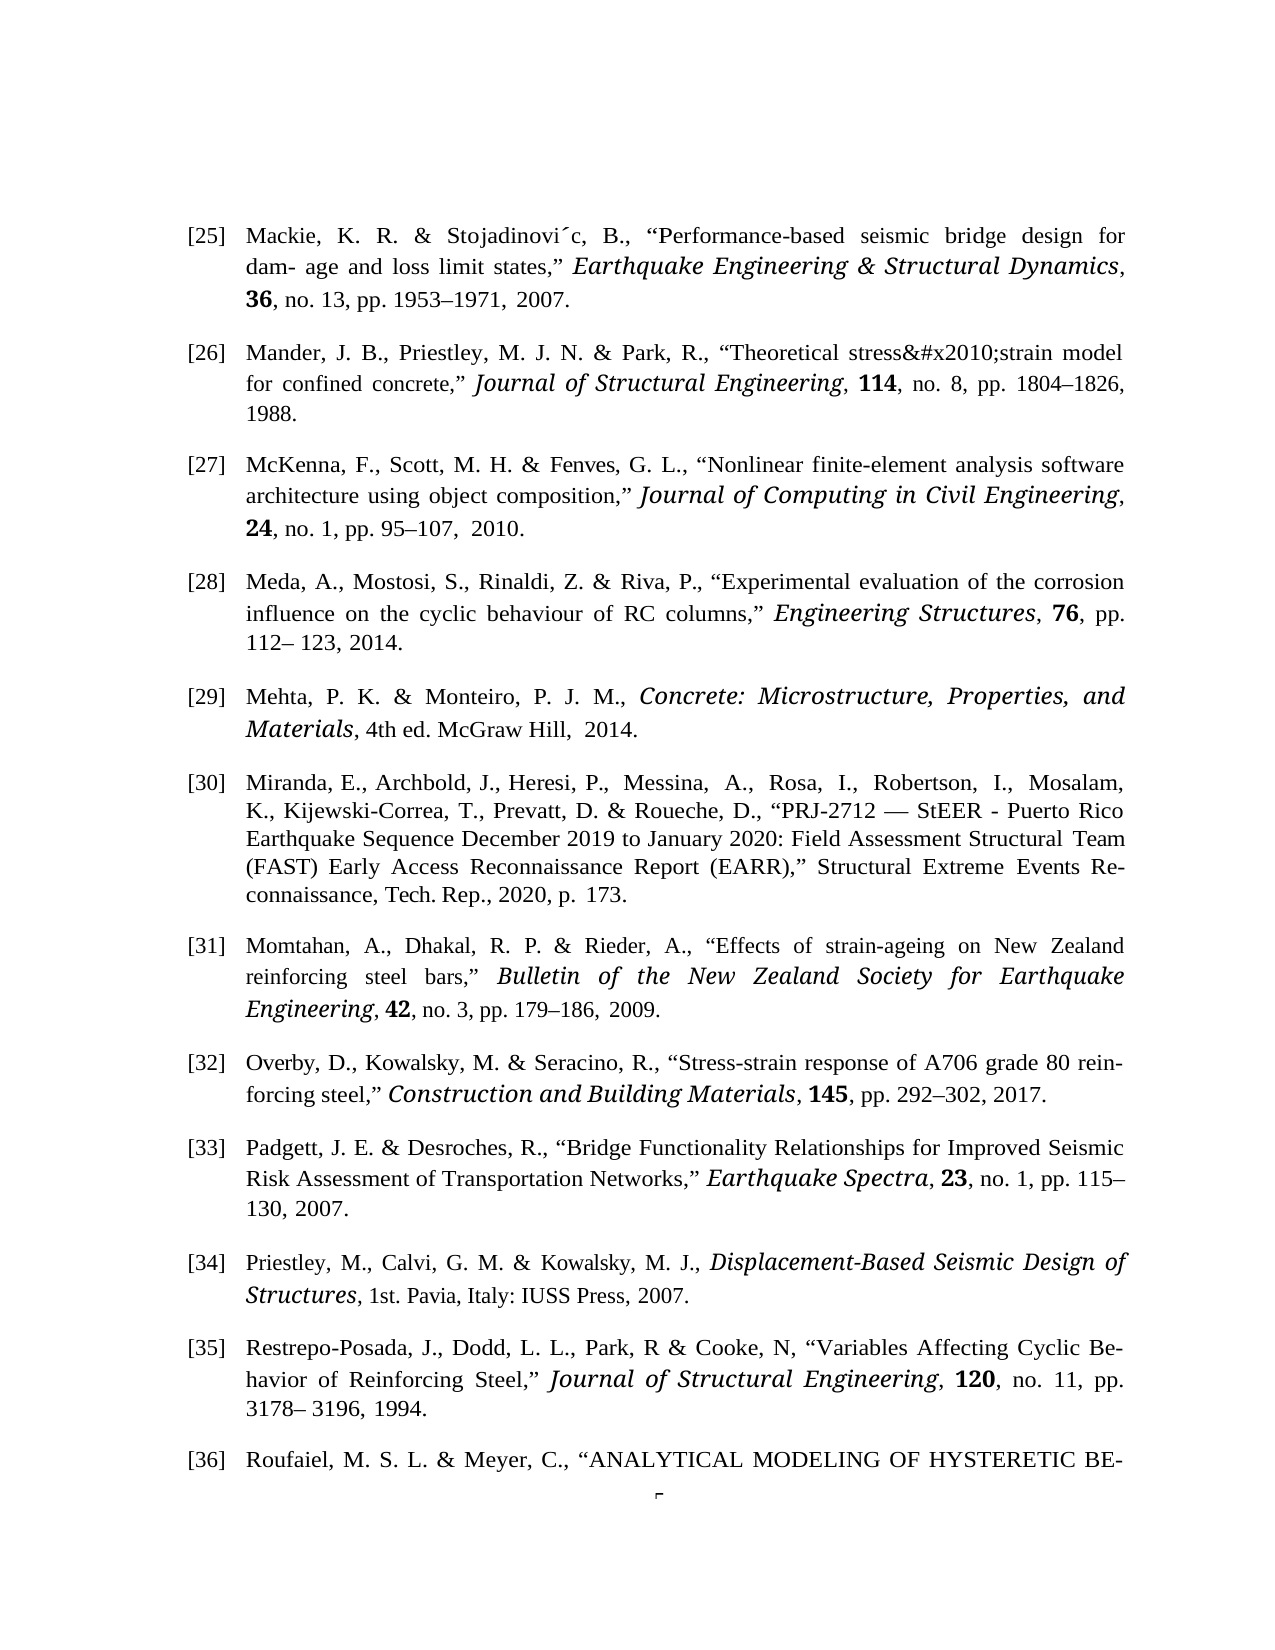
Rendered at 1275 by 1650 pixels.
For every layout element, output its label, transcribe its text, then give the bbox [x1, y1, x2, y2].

list Mackie, K. R. & Stojadinovi´c, B., “Performance-based seismic bridge design for dam- age and loss limit states,” Earthquake Engineering & Structural Dynamics, 36, no. 13, pp. 1953–1971, 2007. [187, 222, 1125, 314]
list Priestley, M., Calvi, G. M. & Kowalsky, M. J., Displacement-Based Seismic Design of Structures, 1st. Pavia, Italy: IUSS Press, 2007. [187, 1245, 1126, 1310]
list Overby, D., Kowalsky, M. & Seracino, R., “Stress-strain response of A706 grade 80 rein- forcing steel,” Construction and Building Materials, 145, pp. 292–302, 2017. [187, 1049, 1125, 1109]
list Meda, A., Mostosi, S., Rinaldi, Z. & Riva, P., “Experimental evaluation of the corrosion influence on the cyclic behaviour of RC columns,” Engineering Structures, 76, pp. 112– 123, 2014. [187, 568, 1125, 656]
list Momtahan, A., Dhakal, R. P. & Rieder, A., “Effects of strain-ageing on New Zealand reinforcing steel bars,” Bulletin of the New Zealand Society for Earthquake Engineering, 42, no. 3, pp. 179–186, 2009. [187, 932, 1125, 1024]
list McKenna, F., Scott, M. H. & Fenves, G. L., “Nonlinear finite-element analysis software architecture using object composition,” Journal of Computing in Civil Engineering, 24, no. 1, pp. 95–107, 2010. [187, 451, 1125, 544]
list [187, 1446, 1125, 1473]
list Mander, J. B., Priestley, M. J. N. & Park, R., “Theoretical stress&#x2010;strain model for confined concrete,” Journal of Structural Engineering, 114, no. 8, pp. 1804–1826, 1988. [187, 339, 1125, 427]
list Restrepo-Posada, J., Dodd, L. L., Park, R & Cooke, N, “Variables Affecting Cyclic Be- havior of Reinforcing Steel,” Journal of Structural Engineering, 120, no. 11, pp. 3178– 3196, 1994. [187, 1334, 1125, 1422]
list Mehta, P. K. & Monteiro, P. J. M., Concrete: Microstructure, Properties, and Materials, 4th ed. McGraw Hill, 2014. [187, 680, 1125, 744]
list Padgett, J. E. & Desroches, R., “Bridge Functionality Relationships for Improved Seismic Risk Assessment of Transportation Networks,” Earthquake Spectra, 23, no. 1, pp. 115– 130, 2007. [187, 1133, 1125, 1221]
list Miranda, E., Archbold, J., Heresi, P., Messina, A., Rosa, I., Robertson, I., Mosalam, K., Kijewski-Correa, T., Prevatt, D. & Roueche, D., “PRJ-2712 — StEER - Puerto Rico Earthquake Sequence December 2019 to January 2020: Field Assessment Structural Team (FAST) Early Access Reconnaissance Report (EARR),” Structural Extreme Events Re- connaissance, Tech. Rep., 2020, p. 173. [187, 769, 1125, 907]
